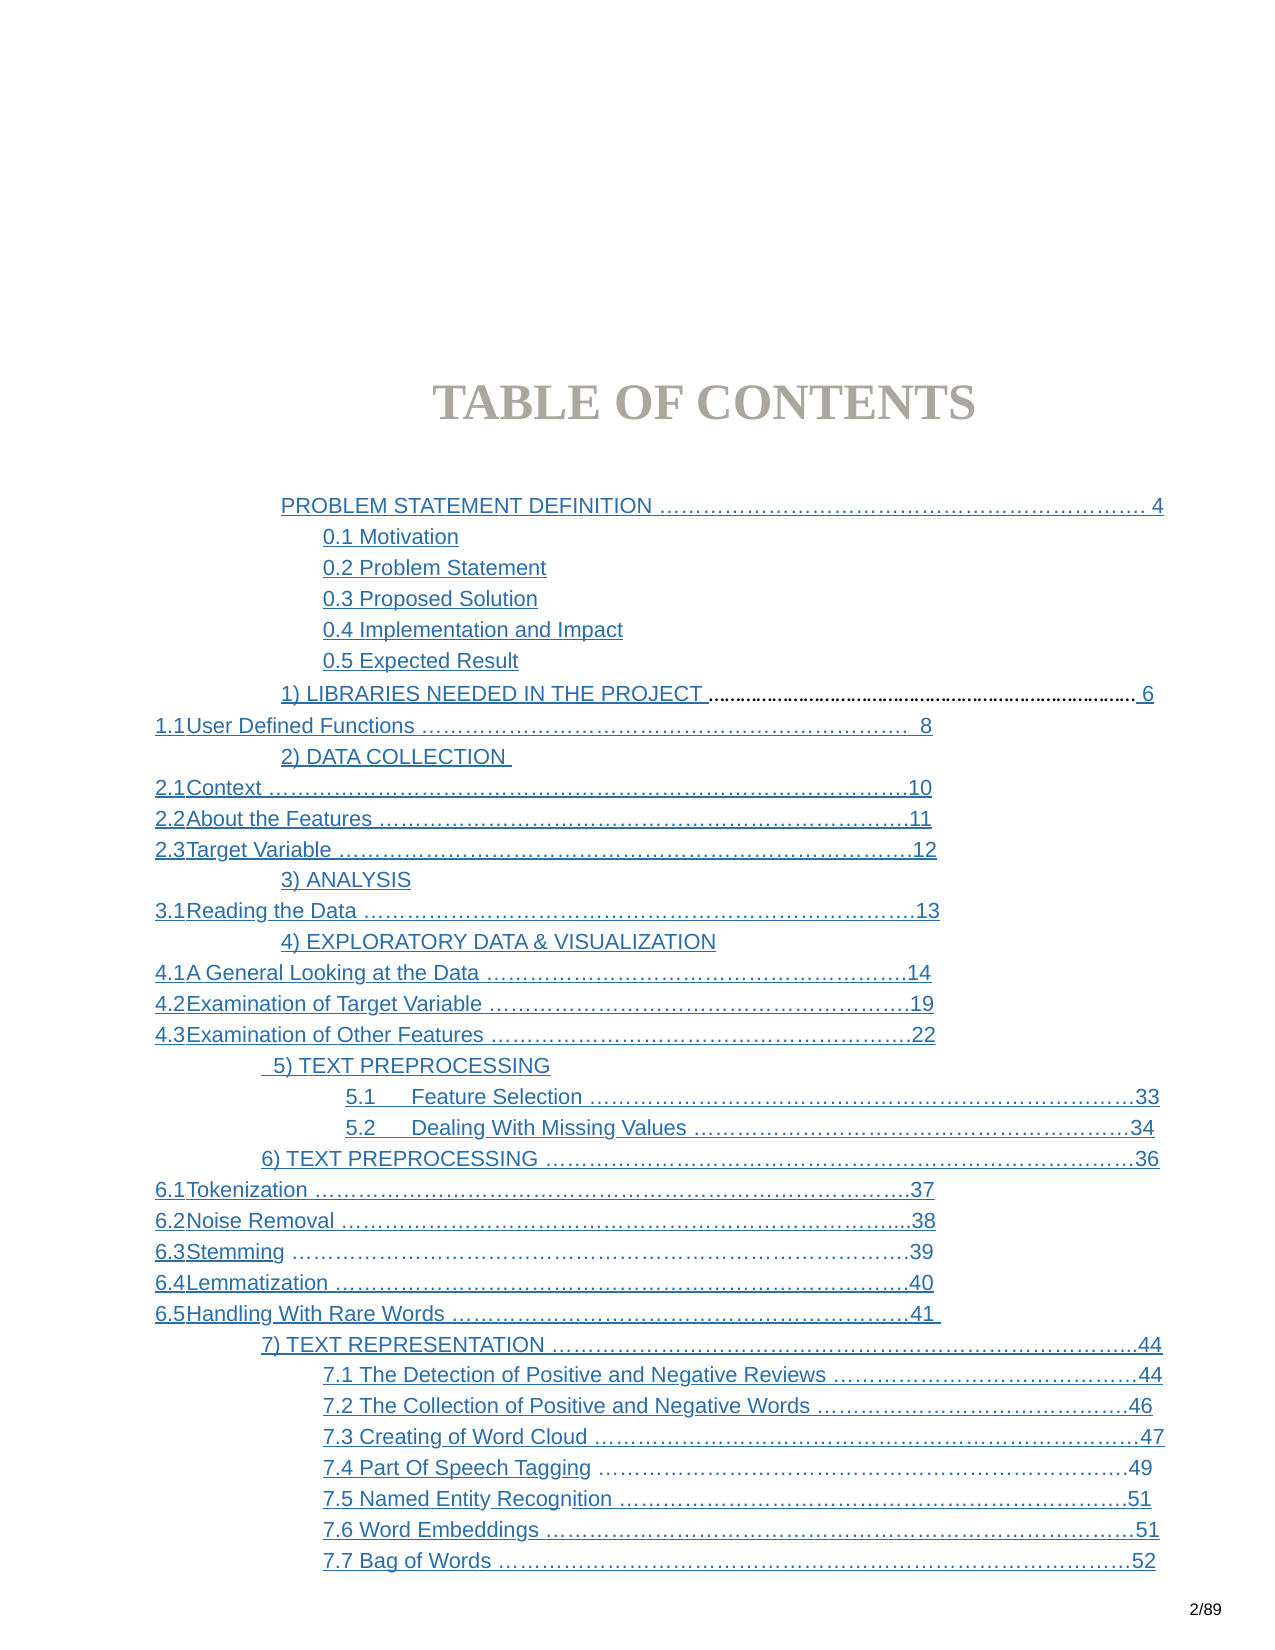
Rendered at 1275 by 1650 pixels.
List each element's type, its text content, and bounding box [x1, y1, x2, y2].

list Reading the Data ………………………………………………………………….13 [111, 898, 1192, 923]
list Part Of Speech Tagging ……………………………………………………………….49 [323, 1455, 1192, 1480]
list DATA COLLECTION [281, 744, 1192, 769]
list Handling With Rare Words ………………………………………………………41 [111, 1301, 1192, 1326]
list Dealing With Missing Values ……………………………………………………34 [302, 1115, 1161, 1140]
list Bag of Words ……………………………………………………………………………52 [323, 1548, 1192, 1573]
text 6) TEXT PREPROCESSING ………………………………………………………………………36 [186, 1146, 1170, 1171]
text 0.1 Motivation [323, 524, 1192, 549]
list About the Features ……………………………………………………………….11 [111, 806, 1192, 831]
text 0.2 Problem Statement [323, 555, 1192, 580]
list The Collection of Positive and Negative Words …………………………………….46 [323, 1393, 1192, 1418]
list ANALYSIS [281, 867, 1192, 893]
text 0.3 Proposed Solution [323, 586, 1192, 611]
text PROBLEM STATEMENT DEFINITION …………………………………………………………. 4 [281, 493, 1192, 518]
list Feature Selection …………………………………………………………………33 [302, 1084, 1170, 1109]
text 0.4 Implementation and Impact [323, 617, 1192, 642]
subtitle TABLE OF CONTENTS [240, 372, 1168, 431]
list Target Variable …………………………………………………………………….12 [111, 836, 1192, 862]
list Lemmatization …………………………………………………………………….40 [111, 1269, 1192, 1295]
list Word Embeddings ………………………………………………………………………51 [323, 1517, 1192, 1542]
list Examination of Other Features ………………………………………………….22 [111, 1022, 1192, 1047]
list Named Entity Recognition …………………………………………………………….51 [323, 1486, 1192, 1511]
list A General Looking at the Data ………………………………………………….14 [111, 960, 1192, 985]
list Stemming ………………………………………………………………………….39 [111, 1239, 1192, 1264]
list Noise Removal …………………………………………………………………....38 [111, 1208, 1192, 1233]
list EXPLORATORY DATA & VISUALIZATION [281, 929, 1192, 954]
text 5) TEXT PREPROCESSING [186, 1053, 1192, 1078]
list Context …………………………………………………………………………….10 [111, 774, 1192, 800]
text 7) TEXT REPRESENTATION ……………………………………………………………………...44 [186, 1331, 1192, 1357]
text 0.5 Expected Result [323, 648, 1192, 673]
list The Detection of Positive and Negative Reviews ……………………………………44 [323, 1362, 1192, 1388]
list Tokenization ……………………………………………………………………….37 [111, 1177, 1192, 1202]
list Examination of Target Variable ………………………………………………….19 [111, 991, 1192, 1016]
list User Defined Functions …………………………………………………………. 8 [111, 713, 1192, 738]
list Creating of Word Cloud …………………………………………………………………47 [323, 1424, 1192, 1449]
list LIBRARIES NEEDED IN THE PROJECT ……………………………………………………………………… 6 [281, 679, 1192, 707]
